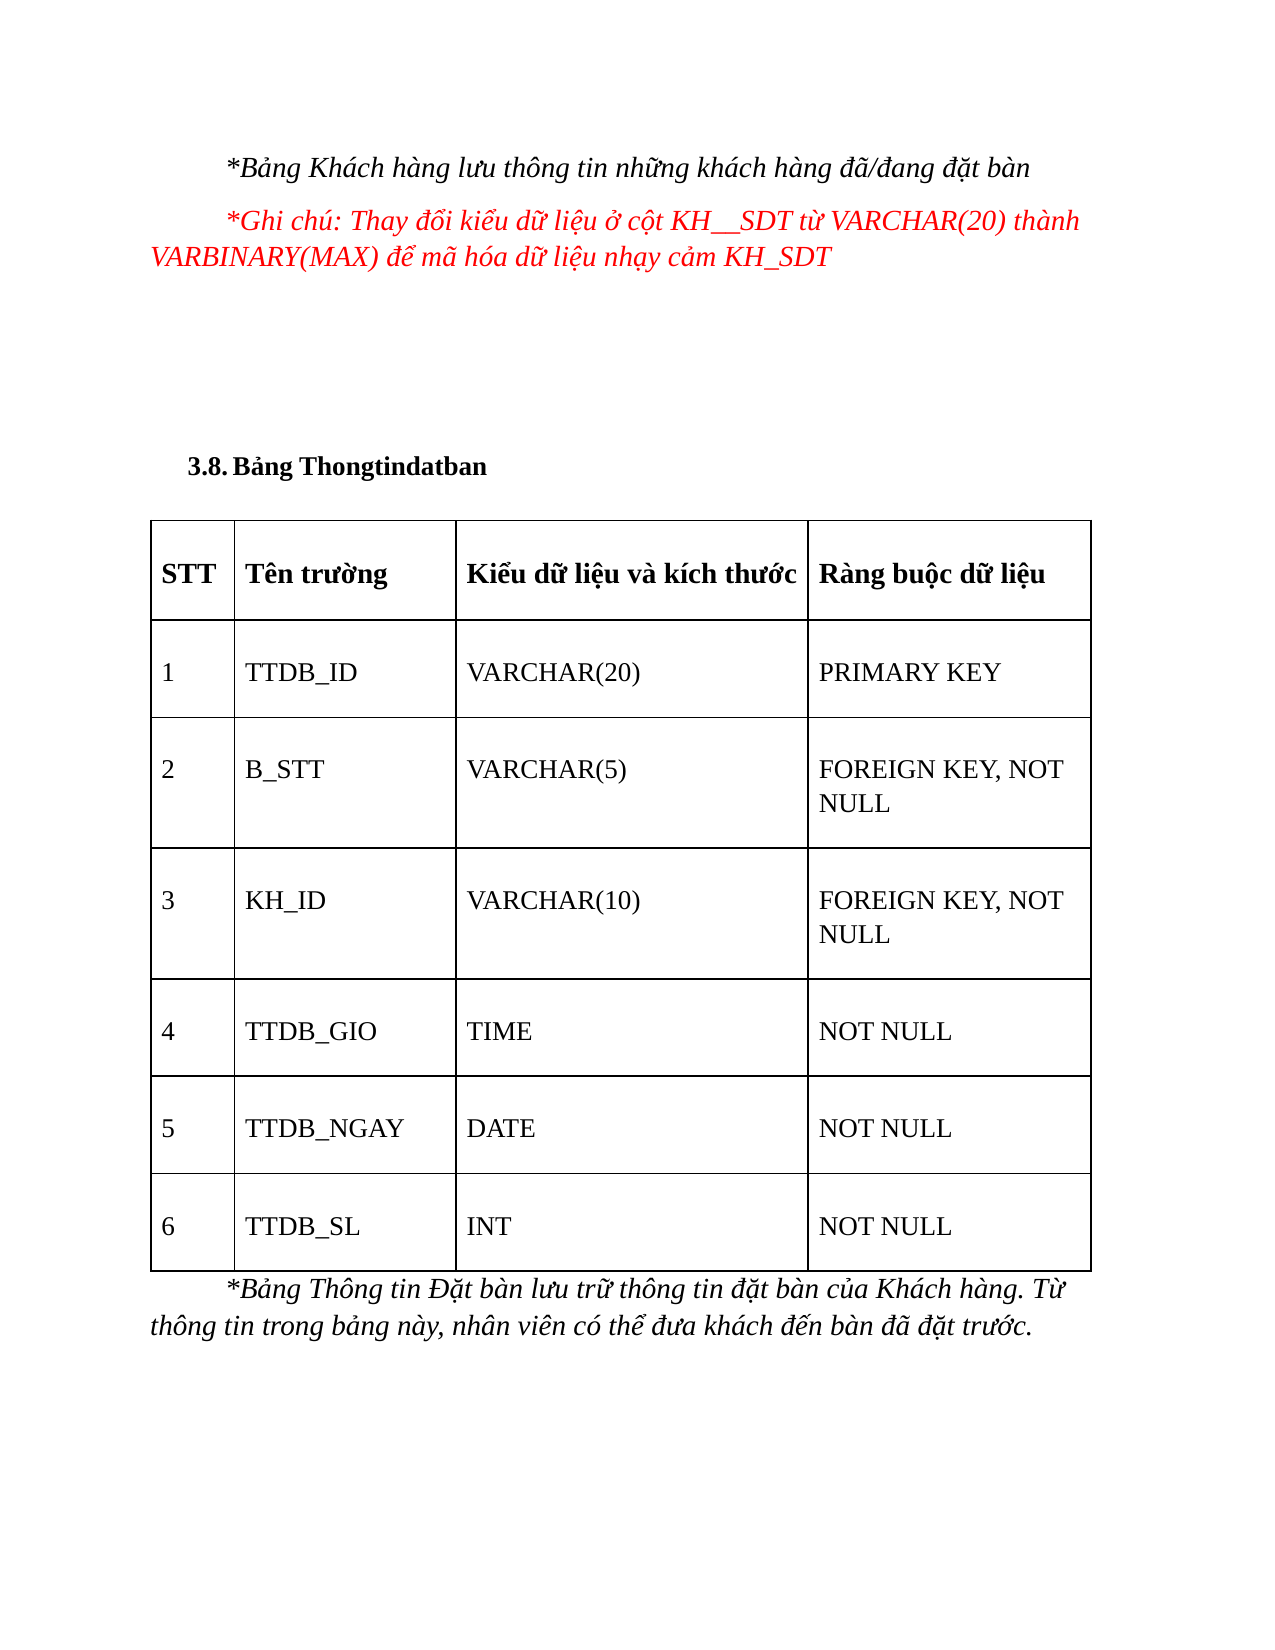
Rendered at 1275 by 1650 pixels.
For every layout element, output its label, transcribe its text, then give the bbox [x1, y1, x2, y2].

table_cell TTDB_SL [235, 1174, 455, 1270]
table_header STT [152, 521, 234, 619]
table_cell 4 [152, 980, 234, 1075]
table_cell 2 [152, 718, 234, 847]
table_cell TTDB_GIO [235, 980, 455, 1075]
table_cell TTDB_NGAY [235, 1077, 455, 1173]
table_cell INT [457, 1174, 807, 1270]
table_cell 1 [152, 621, 234, 716]
table_cell KH_ID [235, 849, 455, 978]
text *Ghi chú: Thay đổi kiểu dữ liệu ở cột KH__SDT từ VARCHAR(20) thành VARBINARY(MAX) để mã hóa dữ liệu nhạy cảm KH_SDT [150, 203, 1125, 272]
table_cell VARCHAR(20) [457, 621, 807, 716]
table_cell TTDB_ID [235, 621, 455, 716]
table_cell VARCHAR(10) [457, 849, 807, 978]
table_cell 3 [152, 849, 234, 978]
table_header Kiểu dữ liệu và kích thước [457, 521, 807, 619]
table_cell NOT NULL [809, 980, 1090, 1075]
table_cell VARCHAR(5) [457, 718, 807, 847]
table_cell 5 [152, 1077, 234, 1173]
table_cell FOREIGN KEY, NOT NULL [809, 718, 1090, 847]
table_cell B_STT [235, 718, 455, 847]
table_cell NOT NULL [809, 1174, 1090, 1270]
table_cell TIME [457, 980, 807, 1075]
table_cell NOT NULL [809, 1077, 1090, 1173]
text *Bảng Khách hàng lưu thông tin những khách hàng đã/đang đặt bàn [150, 150, 1125, 183]
table_header Tên trường [235, 521, 455, 619]
table_cell DATE [457, 1077, 807, 1173]
table_cell FOREIGN KEY, NOT NULL [809, 849, 1090, 978]
text *Bảng Thông tin Đặt bàn lưu trữ thông tin đặt bàn của Khách hàng. Từ thông tin trong bảng này, nhân viên có thể đưa khách đến bàn đã đặt trước. [150, 1272, 1125, 1341]
table_header Ràng buộc dữ liệu [809, 521, 1090, 619]
subtitle Bảng Thongtindatban [187, 450, 1125, 481]
table_cell PRIMARY KEY [809, 621, 1090, 716]
table_cell 6 [152, 1174, 234, 1270]
